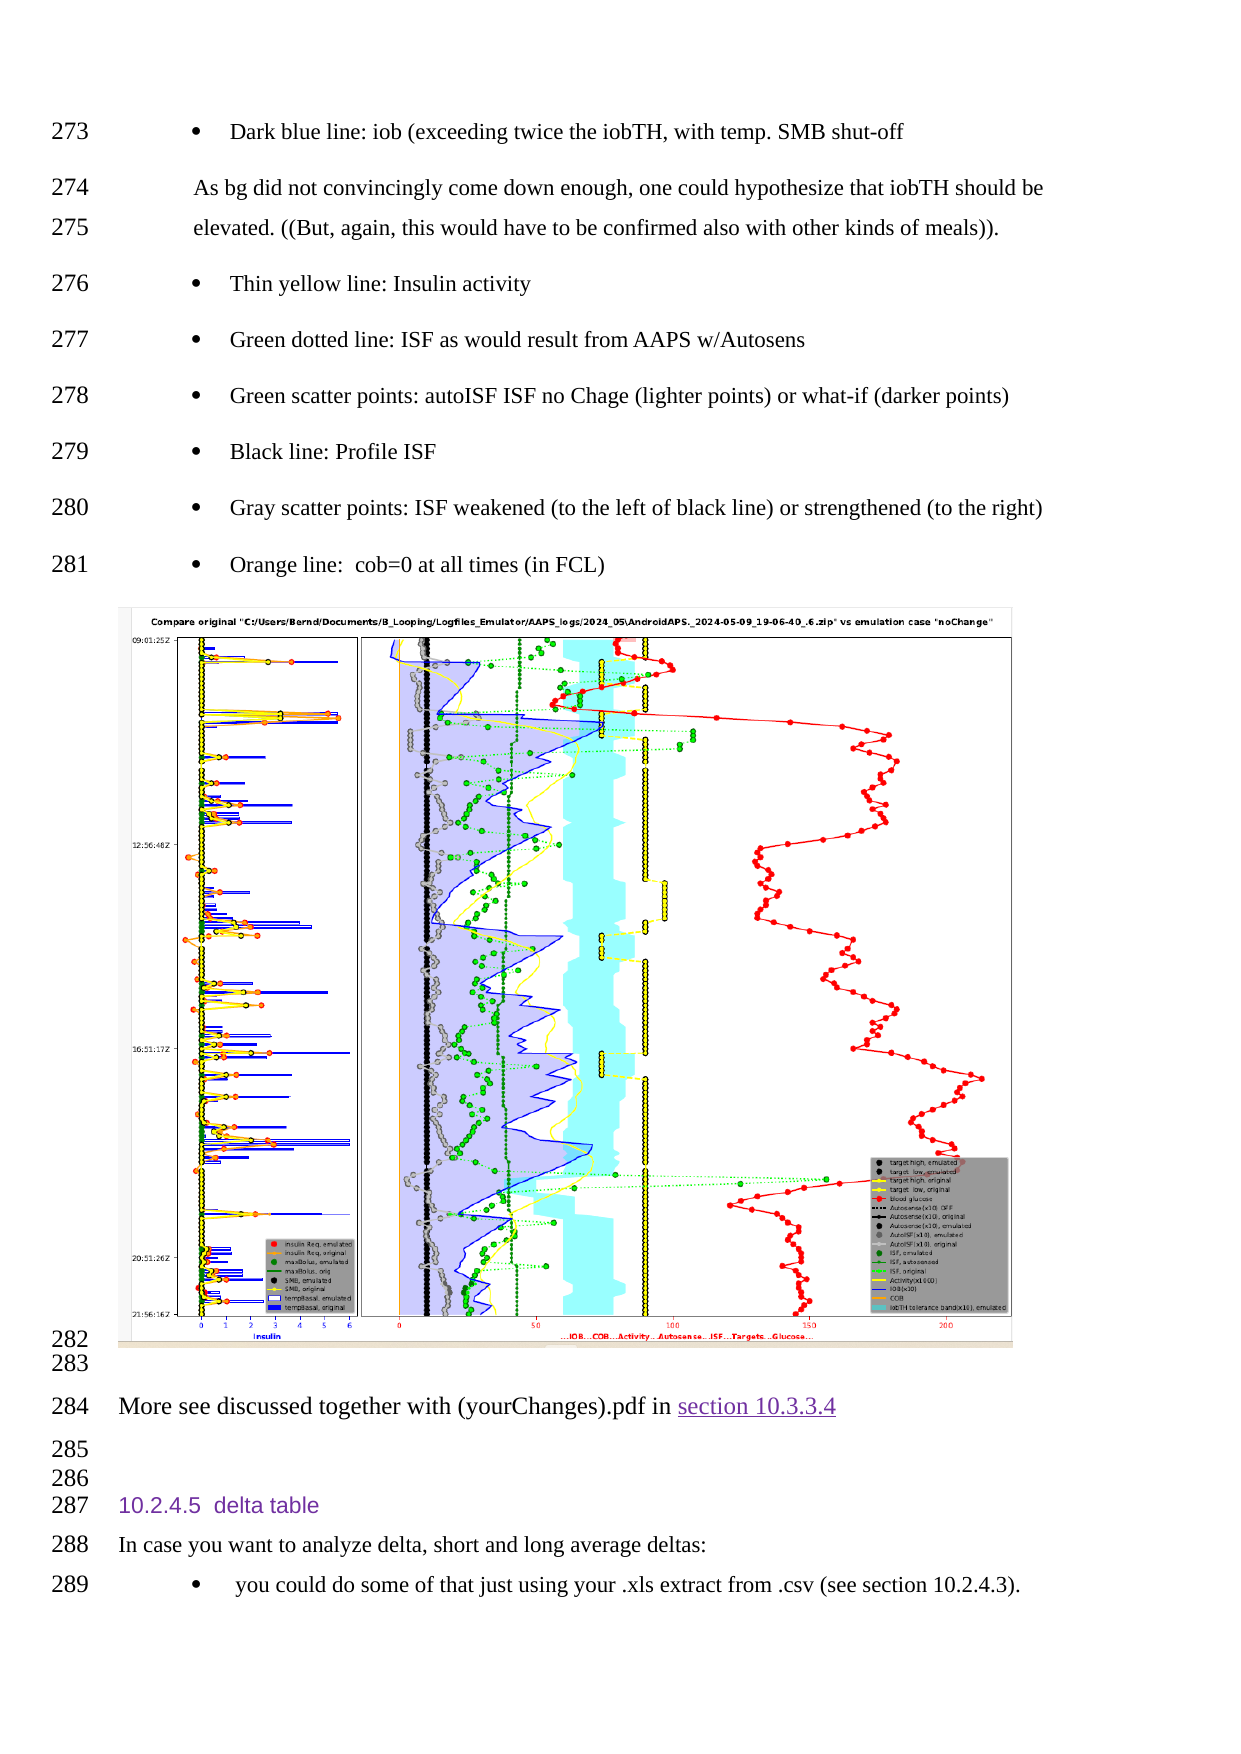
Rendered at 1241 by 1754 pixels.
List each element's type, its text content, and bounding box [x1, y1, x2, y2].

list you could do some of that just using your .xls extract from .csv (see section 10.2.4.3). [192, 1571, 1122, 1597]
list As bg did not convincingly come down enough, one could hypothesize that iobTH should be elevated. ((But, again, this would have to be confirmed also with other kinds of meals)). [193, 174, 1122, 240]
list Gray scatter points: ISF weakened (to the left of black line) or strengthened (to the right) [192, 494, 1122, 521]
list Green scatter points: autoISF ISF no Chage (lighter points) or what-if (darker points) [192, 382, 1122, 408]
list Green dotted line: ISF as would result from AAPS w/Autosens [192, 326, 1122, 352]
text 10.2.4.5 delta table [118, 1492, 1122, 1518]
list Dark blue line: iob (exceeding twice the iobTH, with temp. SMB shut-off [192, 118, 1122, 144]
list Orange line: cob=0 at all times (in FCL) [192, 551, 1122, 577]
text More see discussed together with (yourChanges).pdf in section 10.3.3.4 [118, 1391, 1122, 1420]
list Thin yellow line: Insulin activity [192, 270, 1122, 296]
picture [118, 606, 1013, 1348]
list Black line: Profile ISF [192, 438, 1122, 465]
text In case you want to analyze delta, short and long average deltas: [118, 1531, 1122, 1557]
